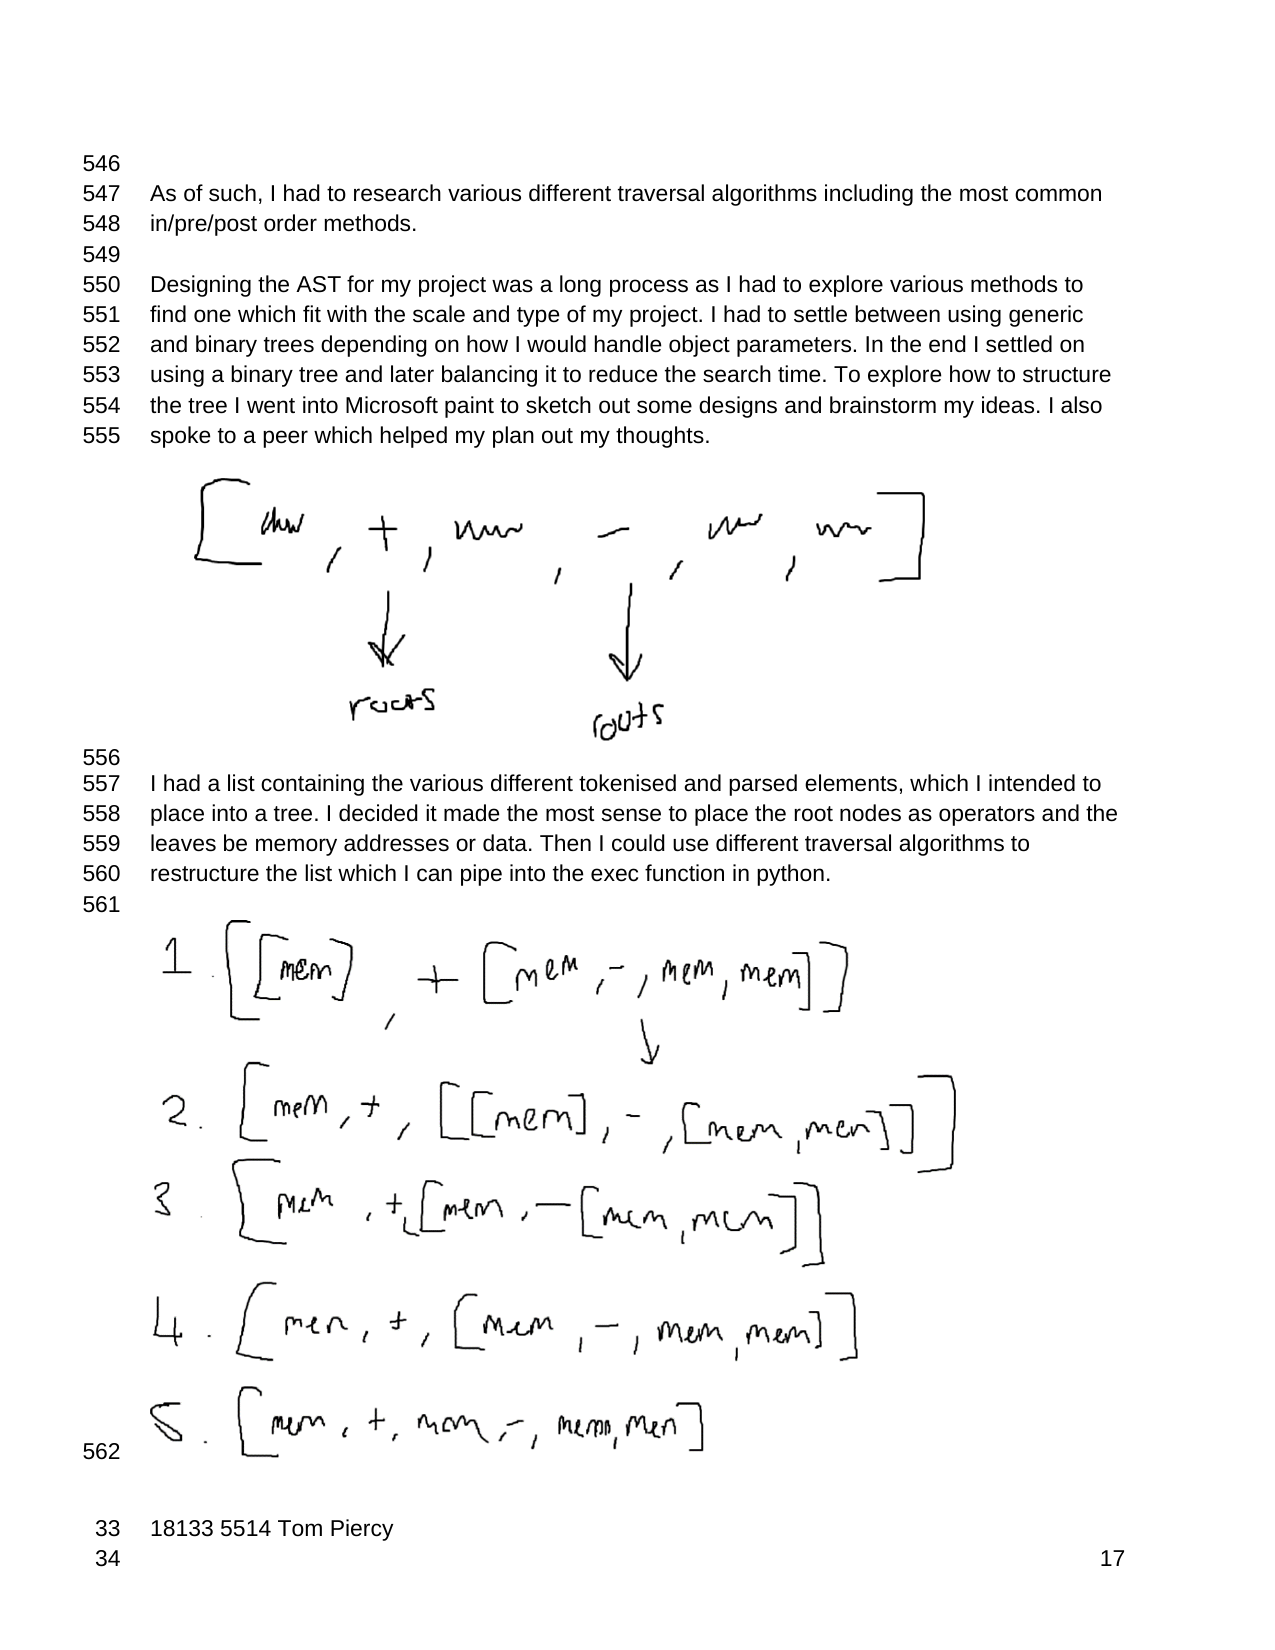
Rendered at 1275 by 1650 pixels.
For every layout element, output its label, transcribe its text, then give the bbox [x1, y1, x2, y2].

picture [150, 452, 1020, 766]
text As of such, I had to research various different traversal algorithms including the most common in/pre/post order methods. [150, 180, 1125, 237]
text I had a list containing the various different tokenised and parsed elements, which I intended to place into a tree. I decided it made the most sense to place the root nodes as operators and the leaves be memory addresses or data. Then I could use different traversal algorithms to restructure the list which I can pipe into the exec function in python. [150, 769, 1125, 887]
picture [150, 920, 988, 1460]
text Designing the AST for my project was a long process as I had to explore various methods to find one which fit with the scale and type of my project. I had to settle between using generic and binary trees depending on how I would handle object parameters. In the end I settled on using a binary tree and later balancing it to reduce the search time. To explore how to structure the tree I went into Microsoft paint to sketch out some designs and brainstorm my ideas. I also spoke to a peer which helped my plan out my thoughts. [150, 271, 1125, 448]
